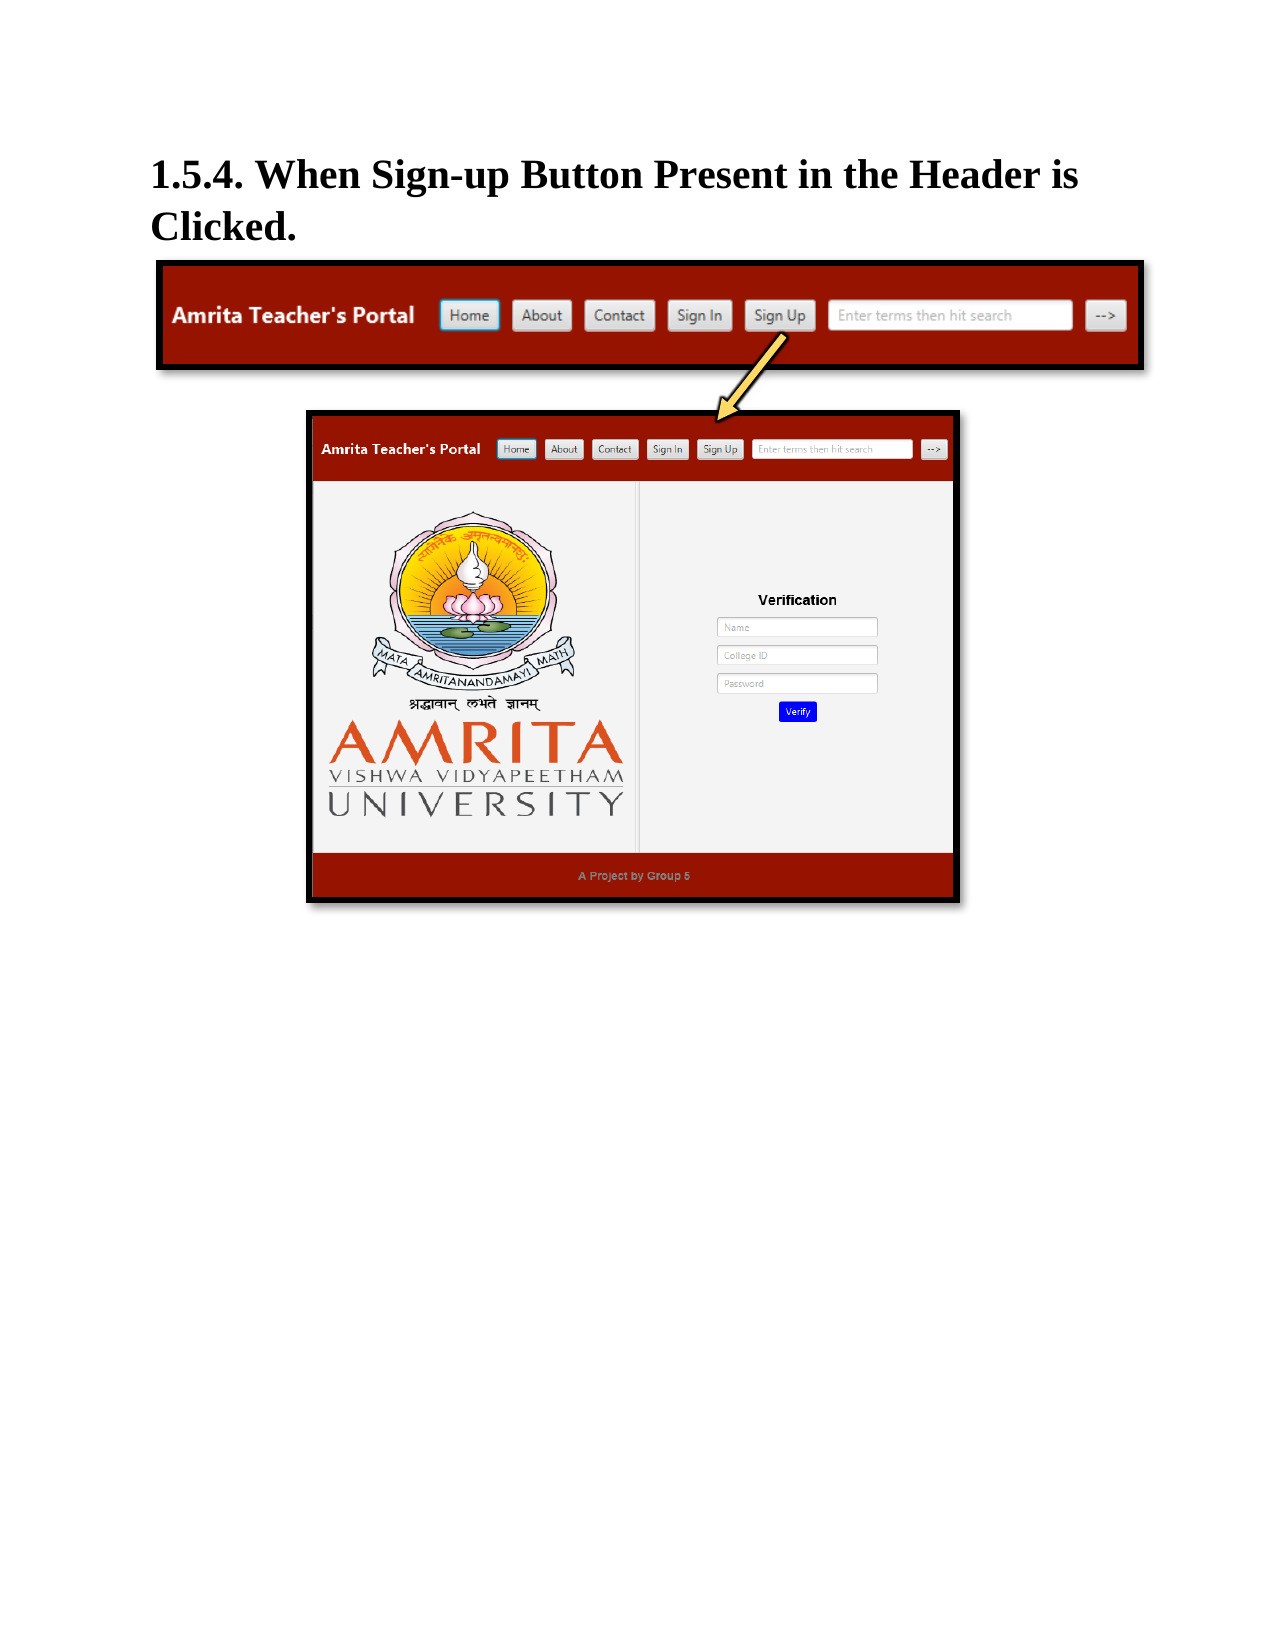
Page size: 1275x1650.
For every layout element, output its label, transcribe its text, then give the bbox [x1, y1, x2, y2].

subtitle 1.5.4. When Sign-up Button Present in the Header is Clicked. [150, 150, 1125, 249]
picture [312, 416, 953, 897]
picture [163, 266, 1138, 364]
